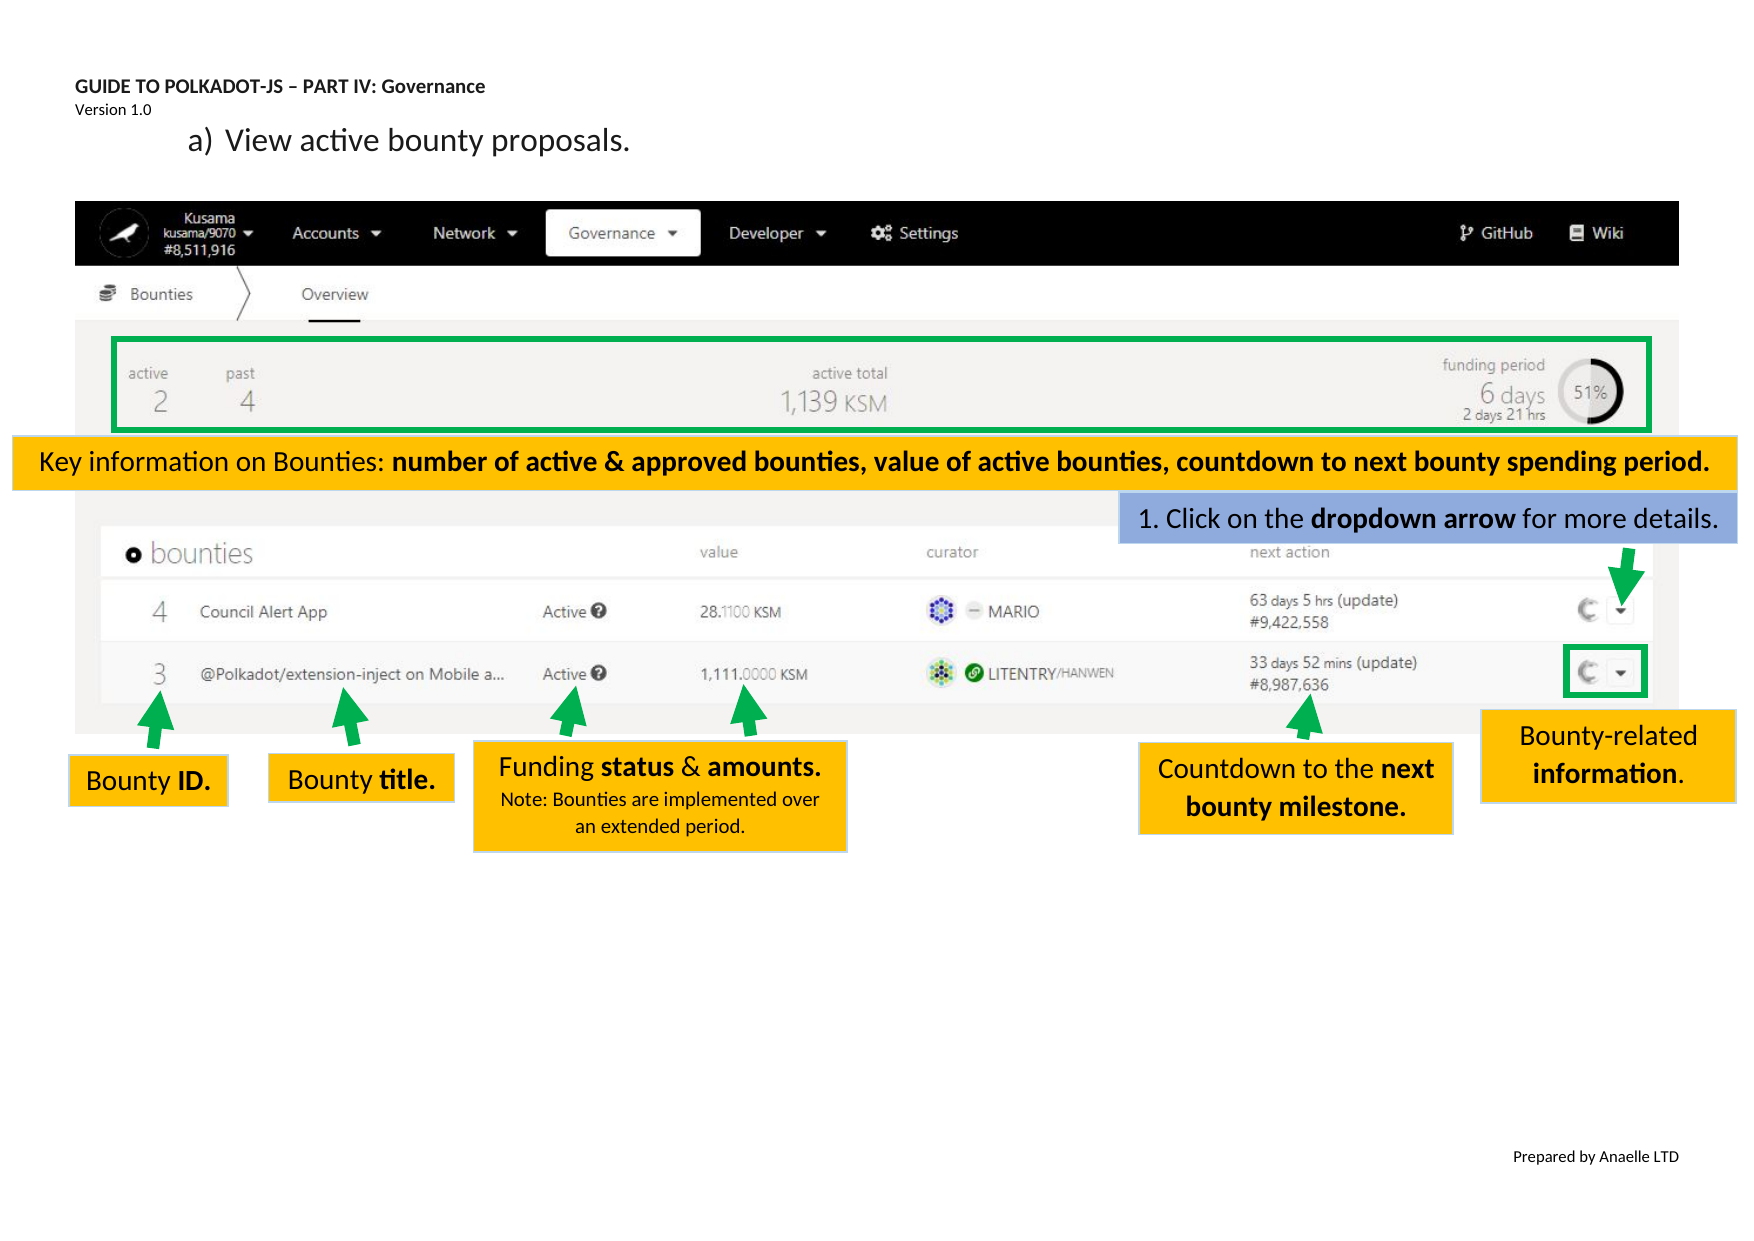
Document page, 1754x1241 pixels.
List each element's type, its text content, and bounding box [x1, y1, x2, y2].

picture [75, 201, 1679, 435]
list View active bounty proposals. [187, 119, 1654, 160]
picture [75, 491, 1679, 734]
